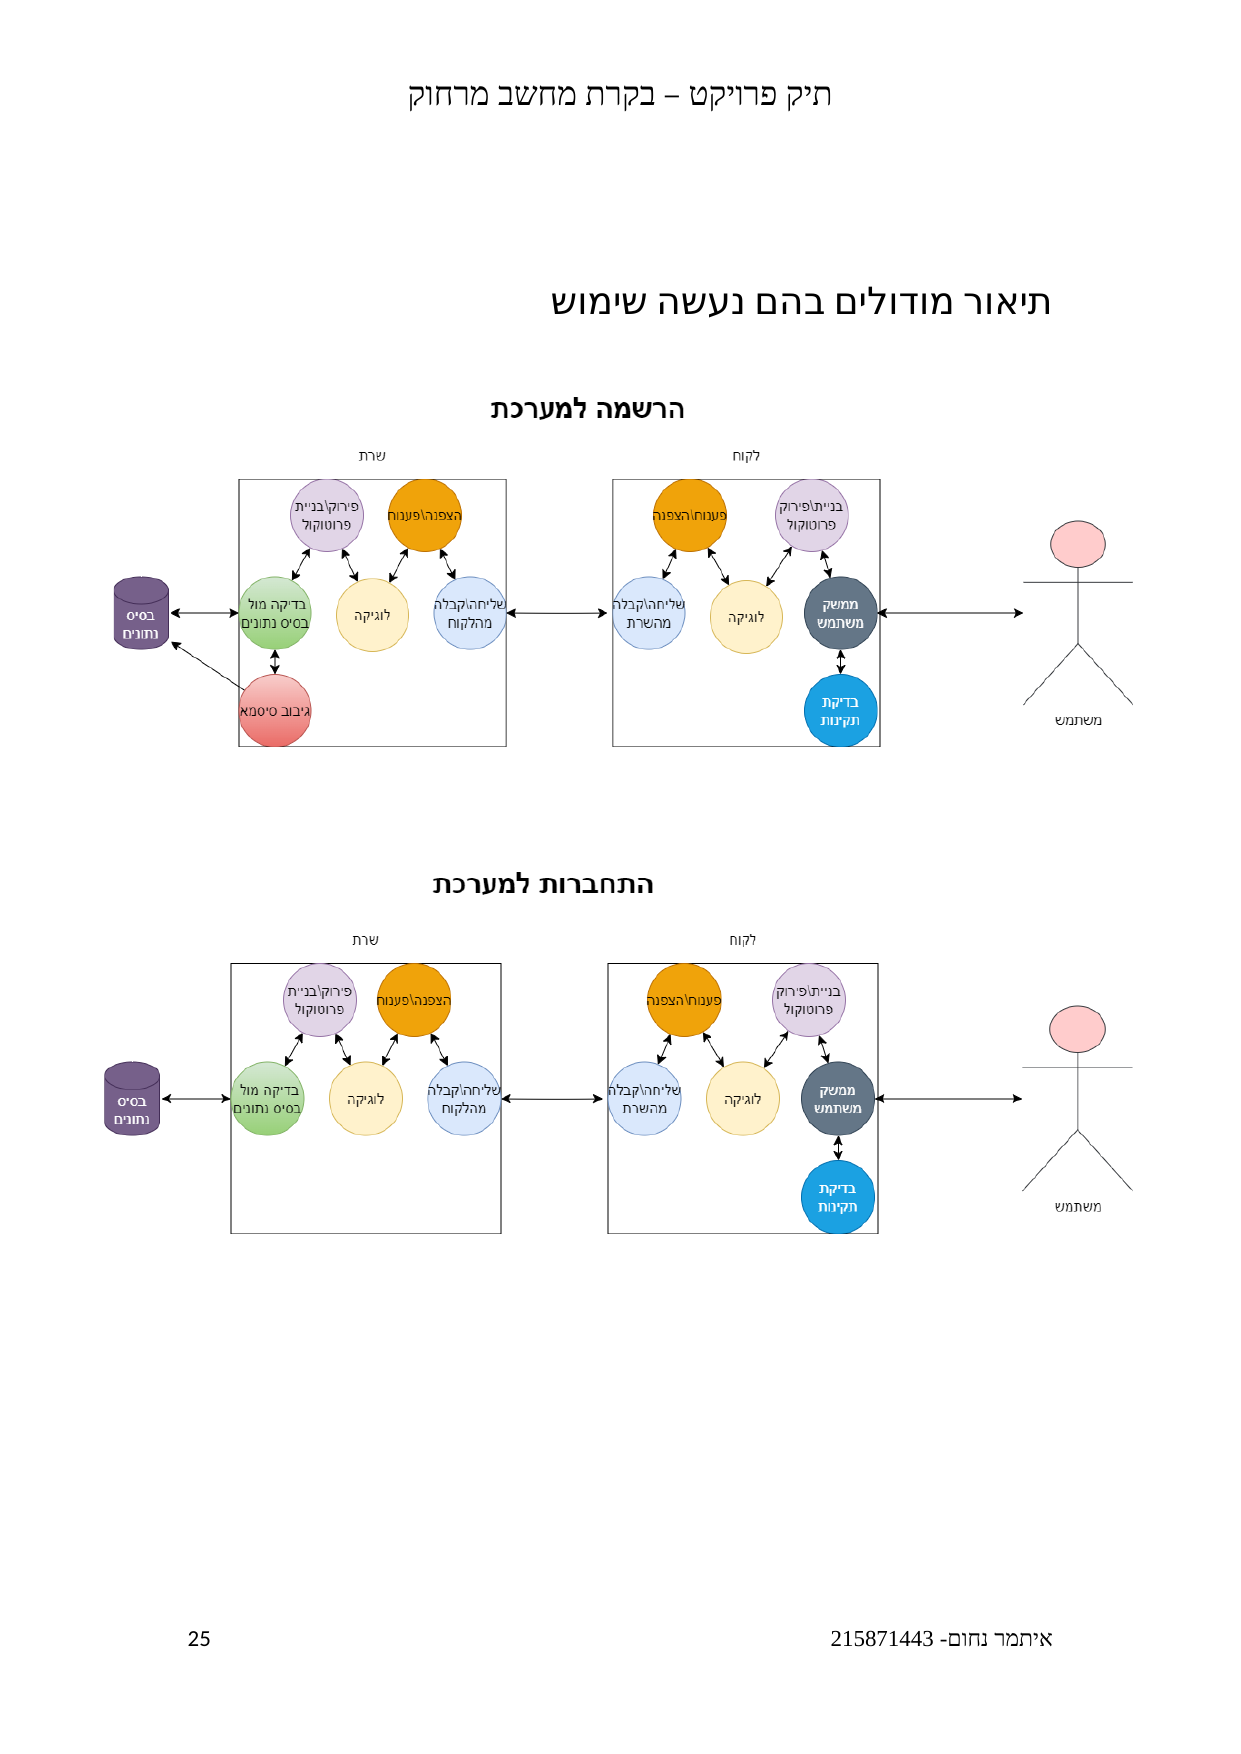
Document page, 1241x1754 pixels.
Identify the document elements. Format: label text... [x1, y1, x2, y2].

picture [113, 372, 1133, 747]
picture [104, 847, 1133, 1234]
subtitle תיאור מודולים בהם נעשה שימוש [187, 278, 1053, 324]
